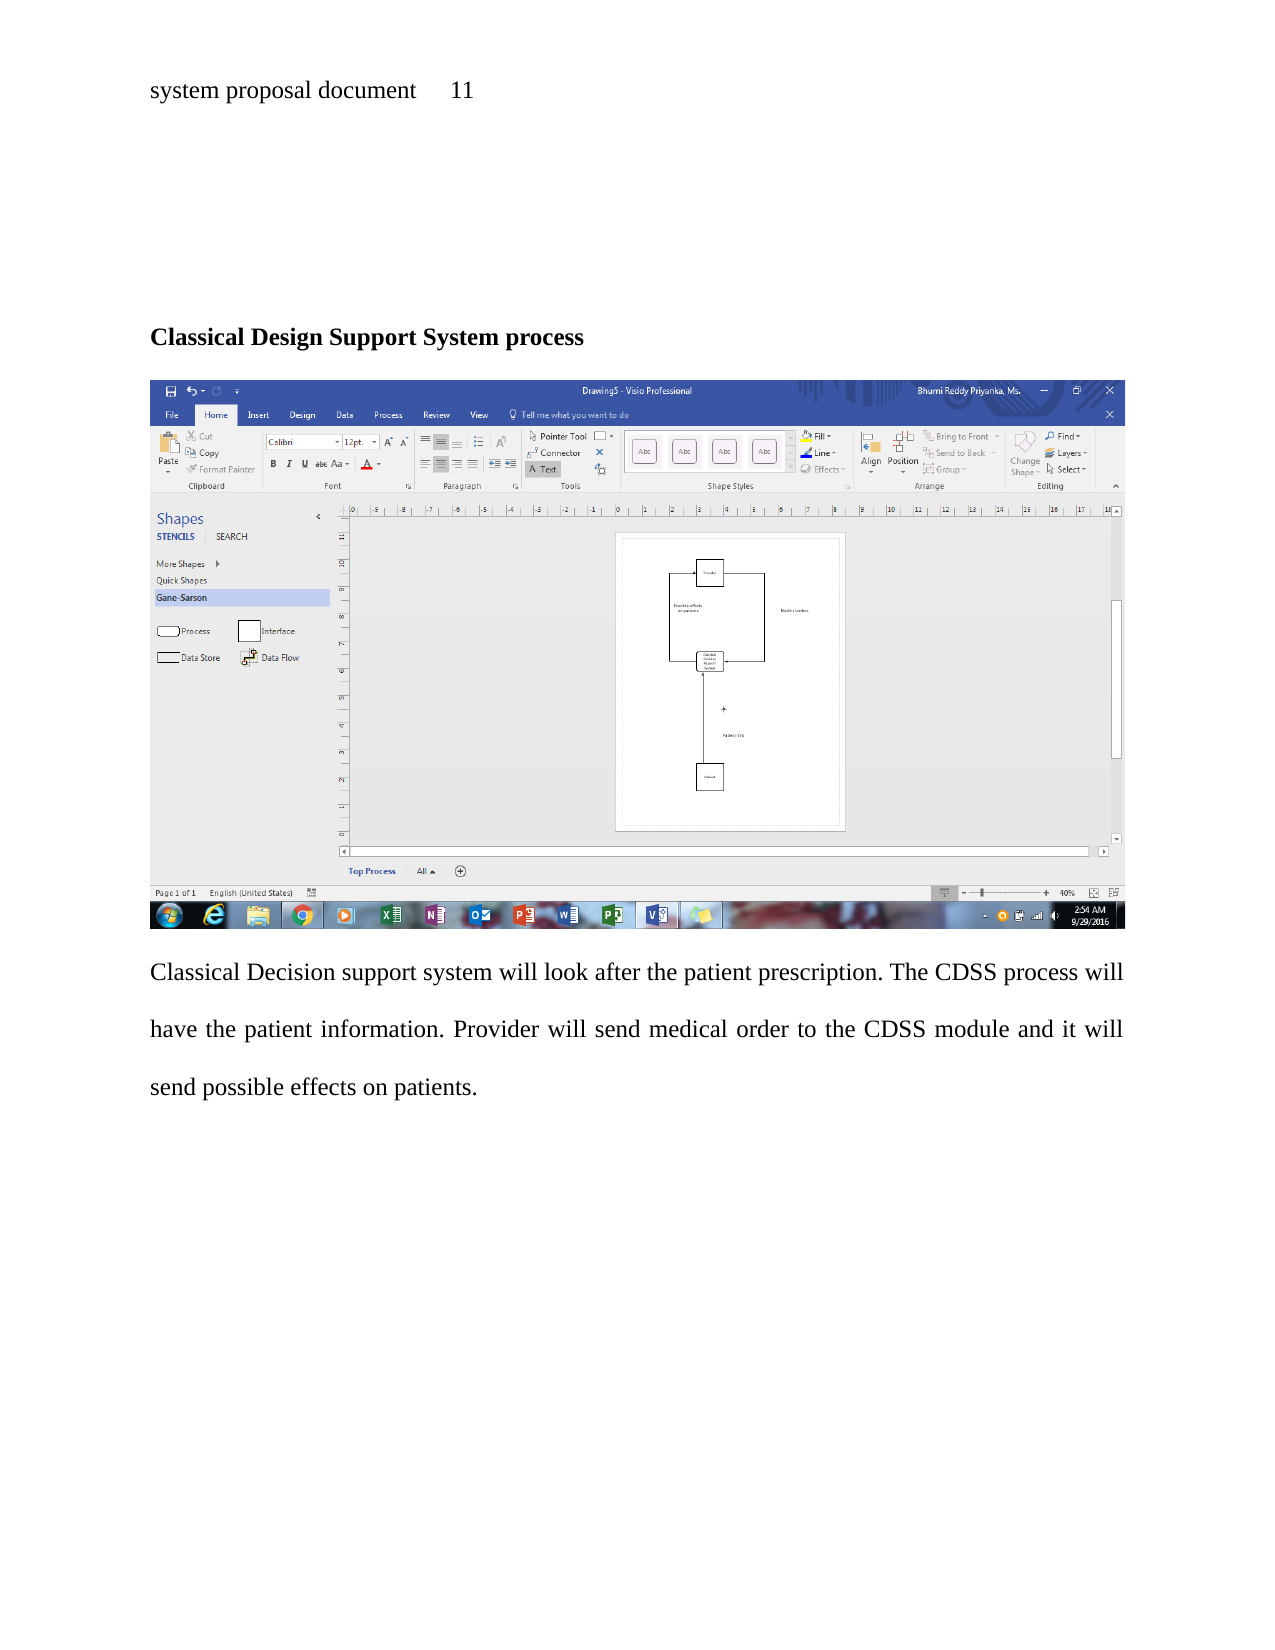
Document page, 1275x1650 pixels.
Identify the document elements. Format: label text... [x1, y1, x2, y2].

title Classical Decision support system will look after the patient prescription. The CDSS process will have the patient information. Provider will send medical order to the CDSS module and it will send possible effects on patients. [150, 957, 1125, 1101]
picture [150, 380, 1125, 929]
title Classical Design Support System process [150, 322, 1125, 351]
